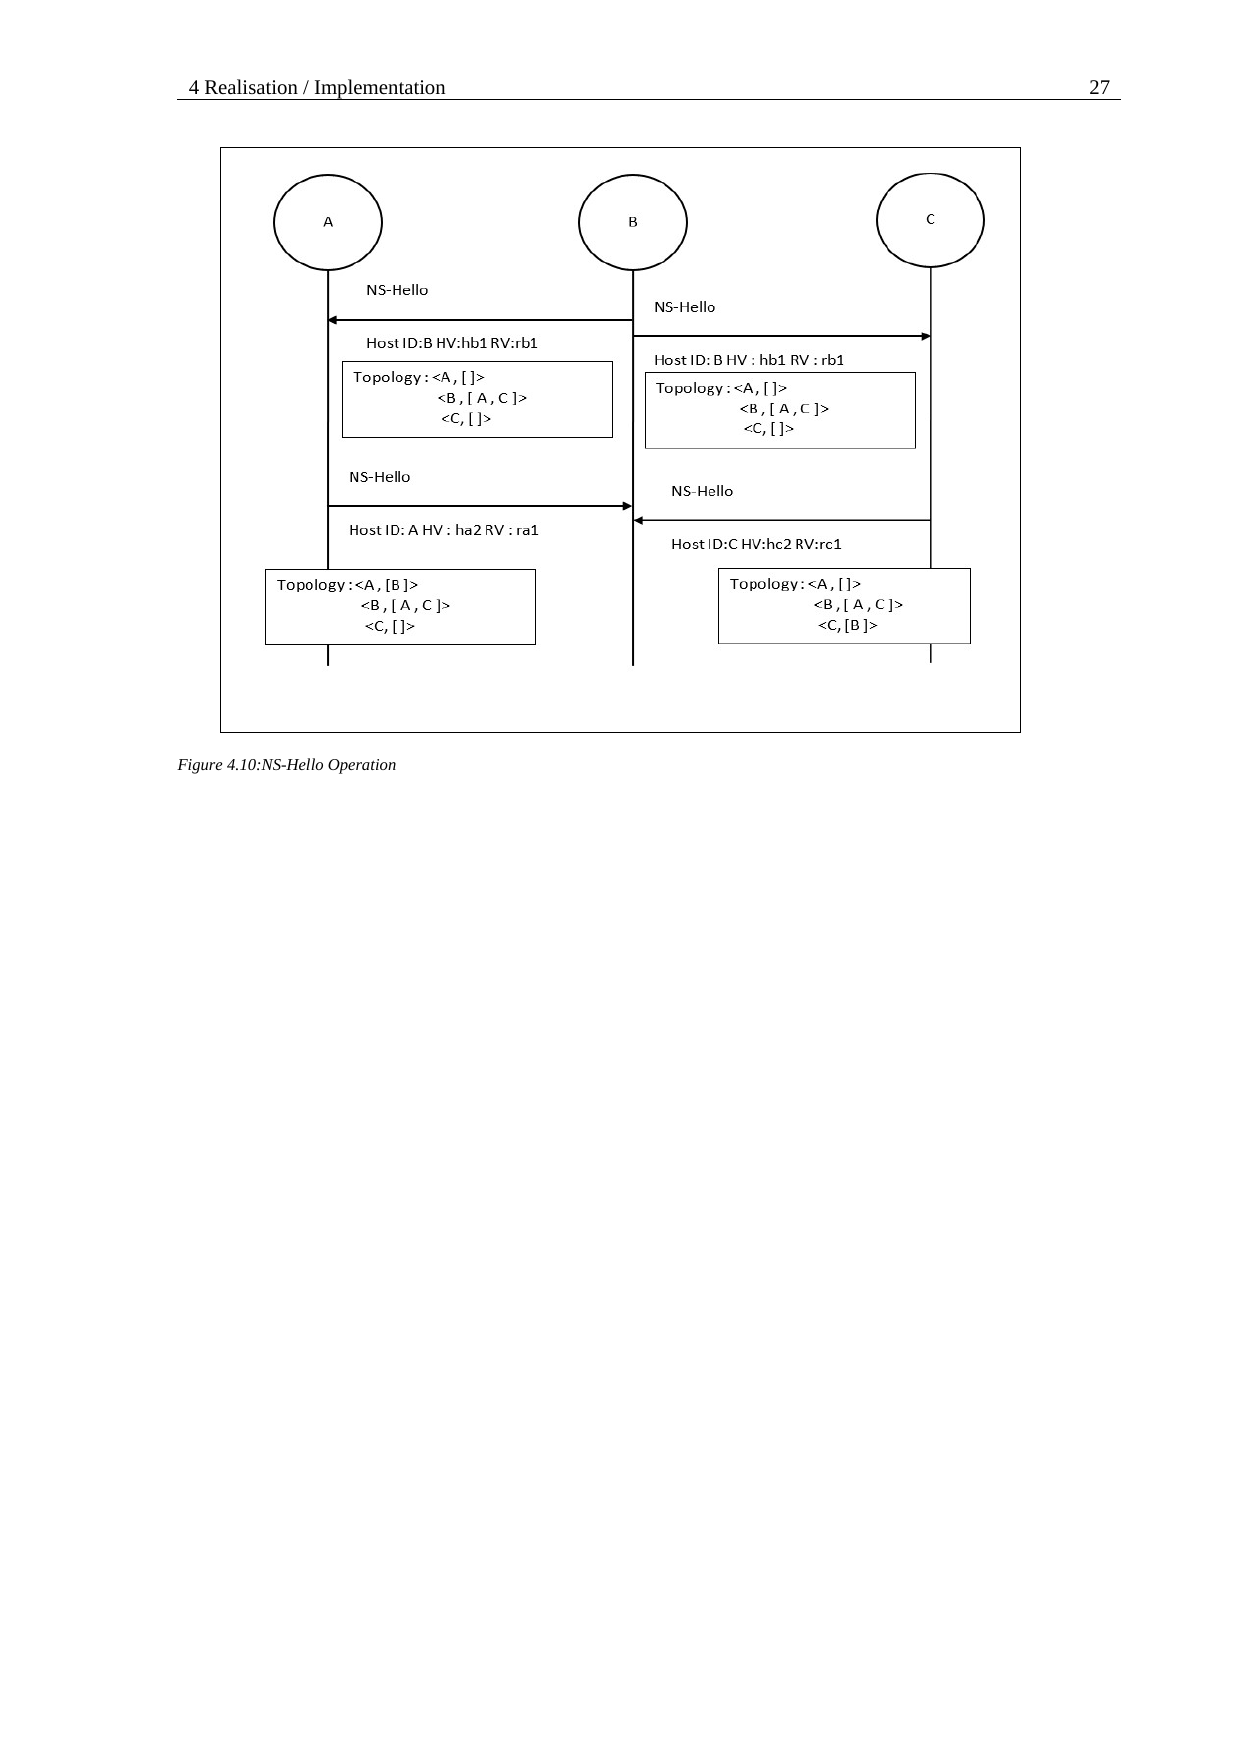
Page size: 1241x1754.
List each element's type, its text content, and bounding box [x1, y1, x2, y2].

picture [221, 148, 1020, 732]
text Figure 4.10:NS-Hello Operation [177, 755, 1122, 774]
